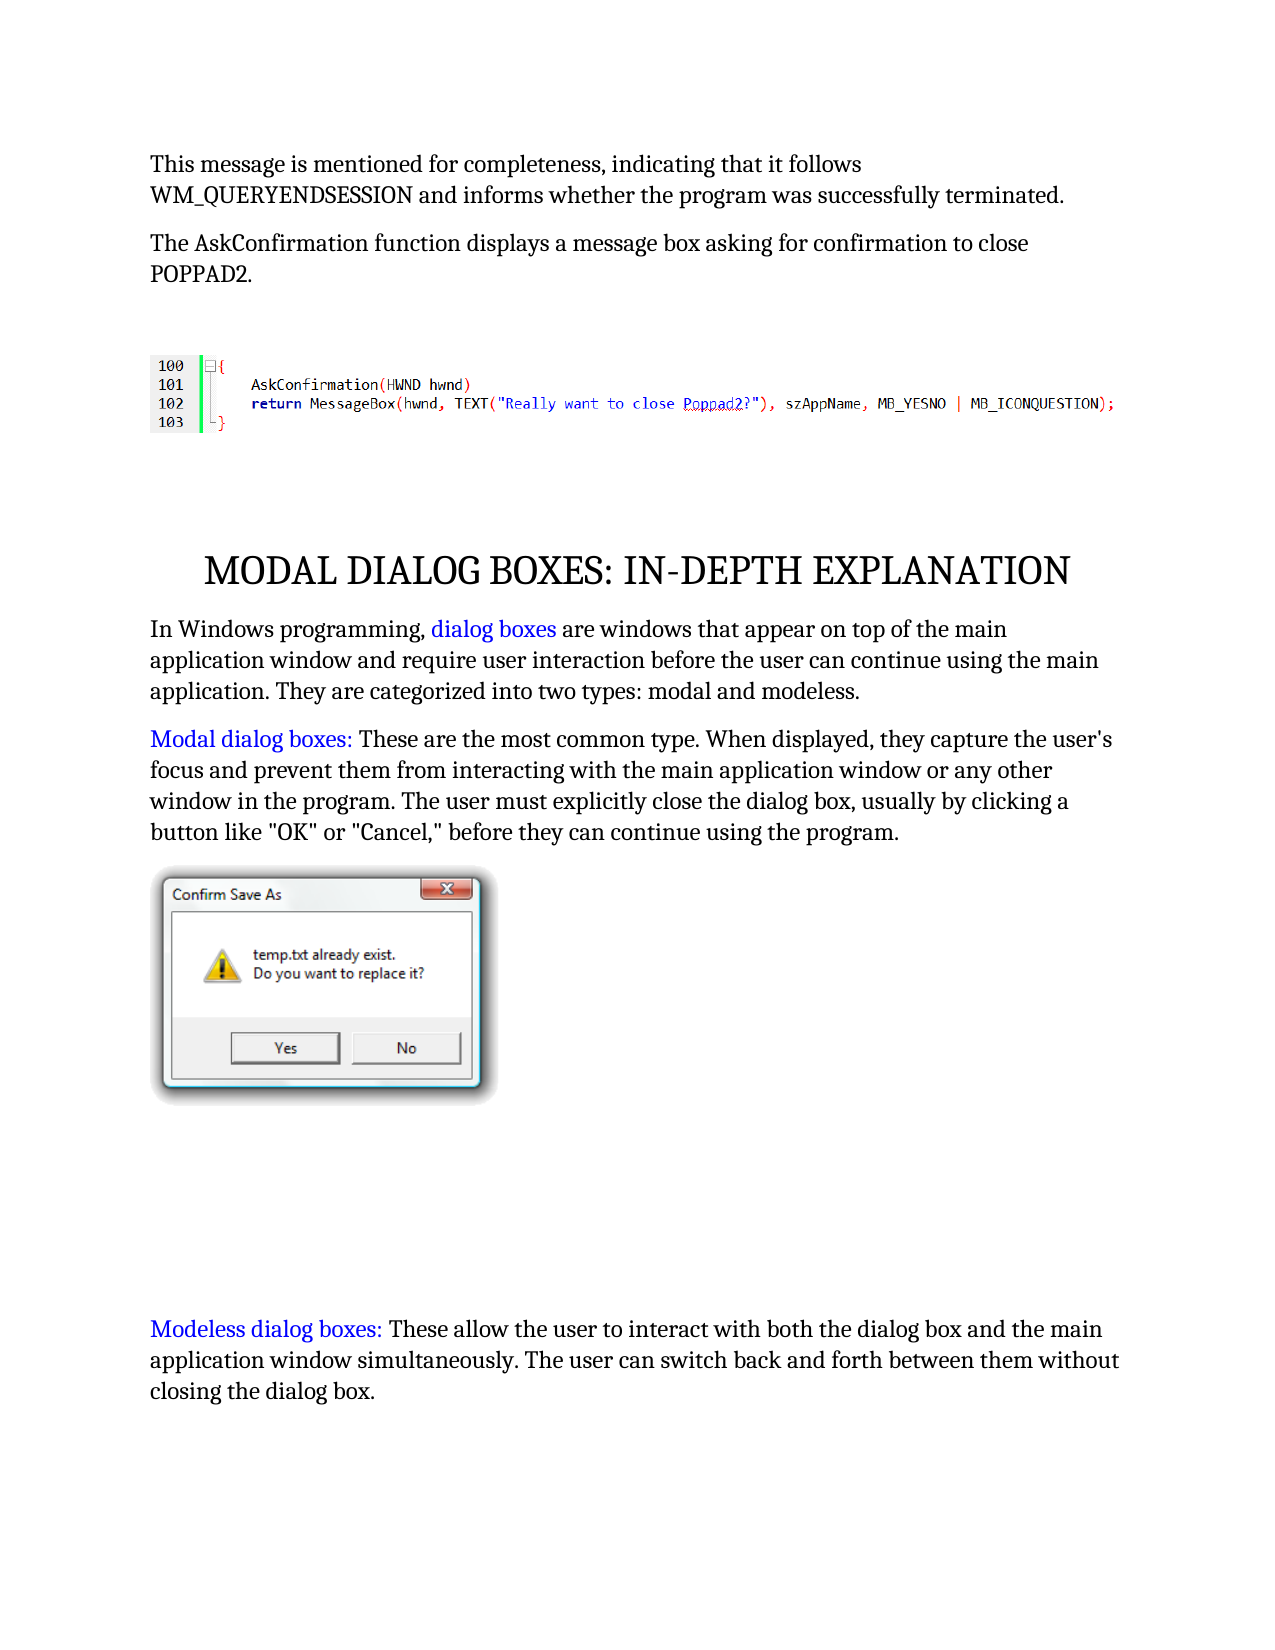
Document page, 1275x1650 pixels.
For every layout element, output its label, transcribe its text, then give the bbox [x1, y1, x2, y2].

picture [150, 865, 499, 1106]
text In Windows programming, dialog boxes are windows that appear on top of the main application window and require user interaction before the user can continue using the main application. They are categorized into two types: modal and modeless. [150, 615, 1125, 706]
text This message is mentioned for completeness, indicating that it follows WM_QUERYENDSESSION and informs whether the program was successfully terminated. [150, 150, 1125, 210]
text MODAL DIALOG BOXES: IN-DEPTH EXPLANATION [150, 547, 1125, 594]
text Modal dialog boxes: These are the most common type. When displayed, they capture the user's focus and prevent them from interacting with the main application window or any other window in the program. The user must explicitly close the dialog box, usually by clicking a button like "OK" or "Cancel," before they can continue using the program. [150, 725, 1125, 847]
text The AskConfirmation function displays a message box asking for confirmation to close POPPAD2. [150, 229, 1125, 288]
picture [150, 355, 1125, 433]
text Modeless dialog boxes: These allow the user to interact with both the dialog box and the main application window simultaneously. The user can switch back and forth between them without closing the dialog box. [150, 1315, 1125, 1406]
